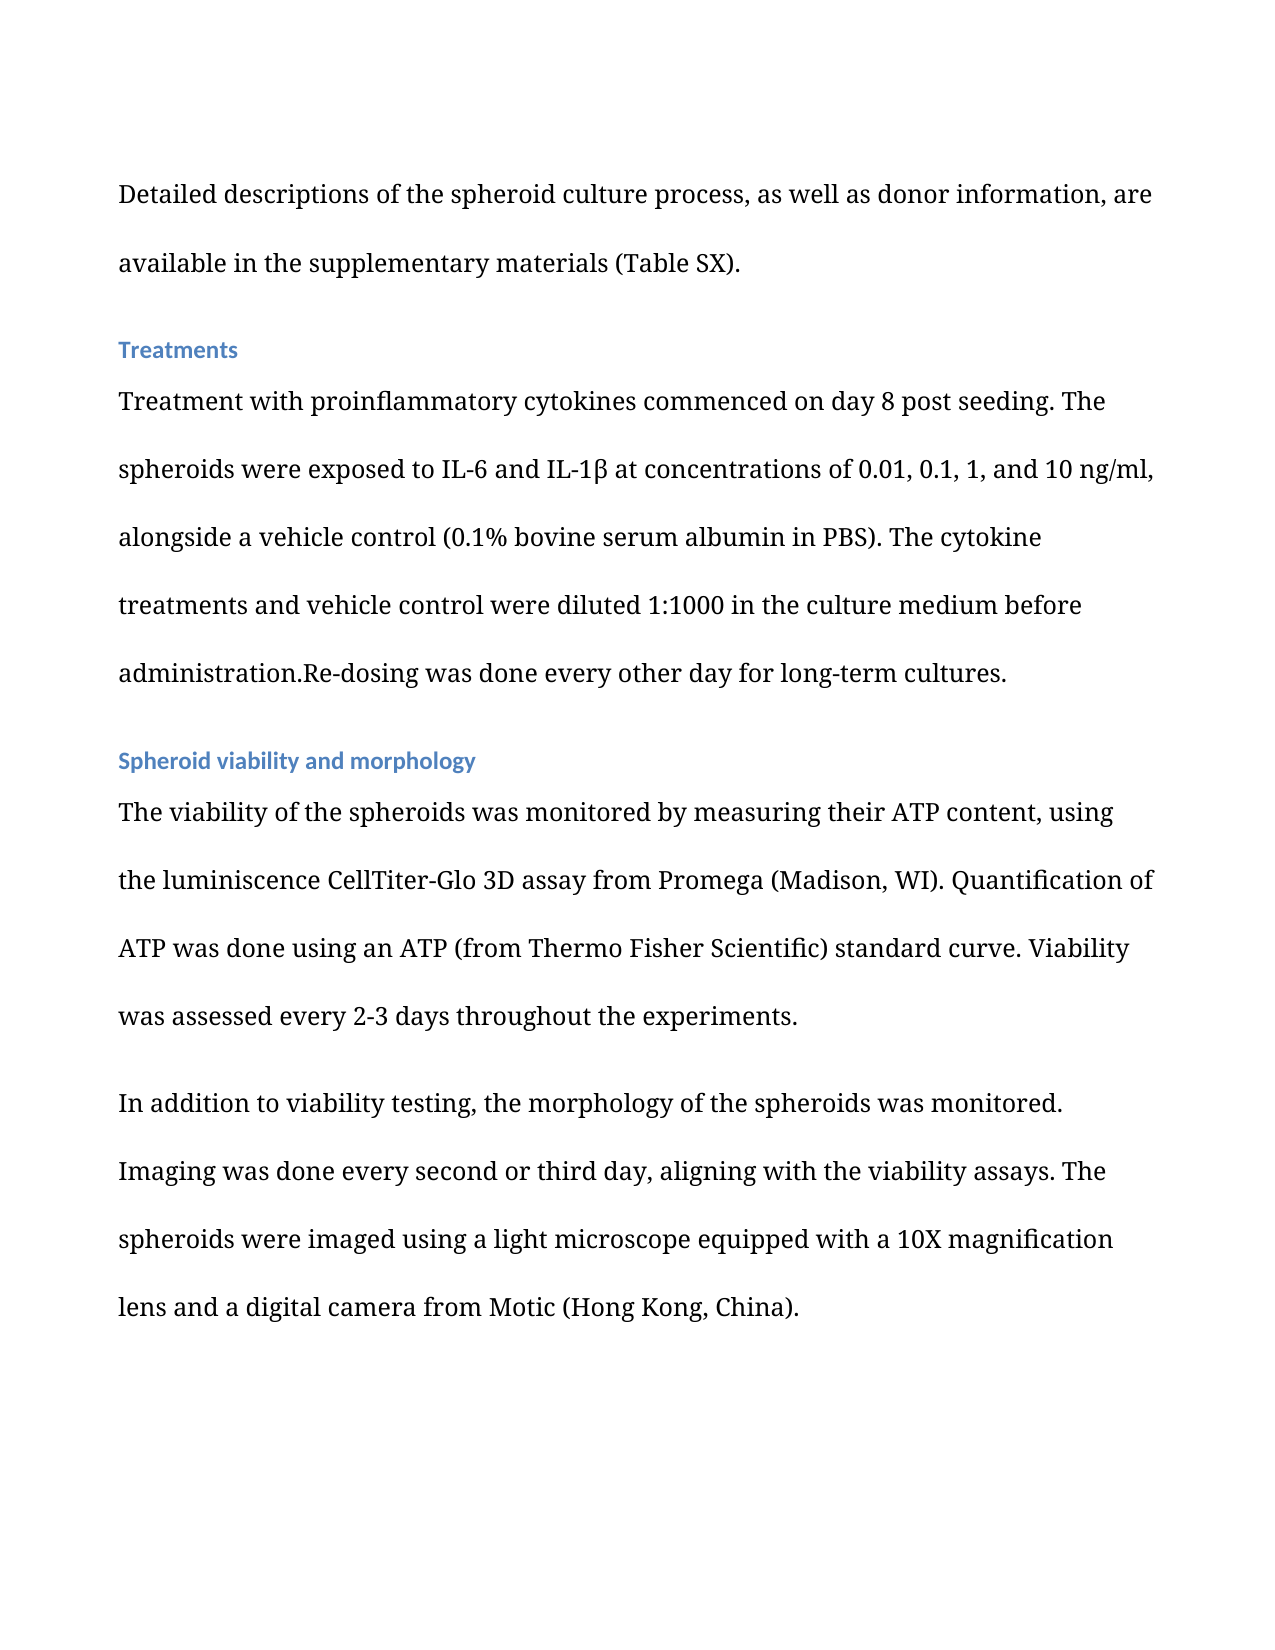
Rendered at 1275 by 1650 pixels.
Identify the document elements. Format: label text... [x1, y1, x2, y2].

subtitle Treatments [118, 334, 1157, 365]
text In addition to viability testing, the morphology of the spheroids was monitored. Imaging was done every second or third day, aligning with the viability assays. The spheroids were imaged using a light microscope equipped with a 10X magnification lens and a digital camera from Motic (Hong Kong, China). [118, 1086, 1157, 1324]
text Detailed descriptions of the spheroid culture process, as well as donor information, are available in the supplementary materials (Table SX). [118, 177, 1157, 279]
subtitle Spheroid viability and morphology [118, 745, 1157, 776]
text The viability of the spheroids was monitored by measuring their ATP content, using the luminiscence CellTiter-Glo 3D assay from Promega (Madison, WI). Quantification of ATP was done using an ATP (from Thermo Fisher Scientific) standard curve. Viability was assessed every 2-3 days throughout the experiments. [118, 794, 1157, 1033]
text Treatment with proinflammatory cytokines commenced on day 8 post seeding. The spheroids were exposed to IL-6 and IL-1β at concentrations of 0.01, 0.1, 1, and 10 ng/ml, alongside a vehicle control (0.1% bovine serum albumin in PBS). The cytokine treatments and vehicle control were diluted 1:1000 in the culture medium before administration.Re-dosing was done every other day for long-term cultures. [118, 383, 1157, 690]
